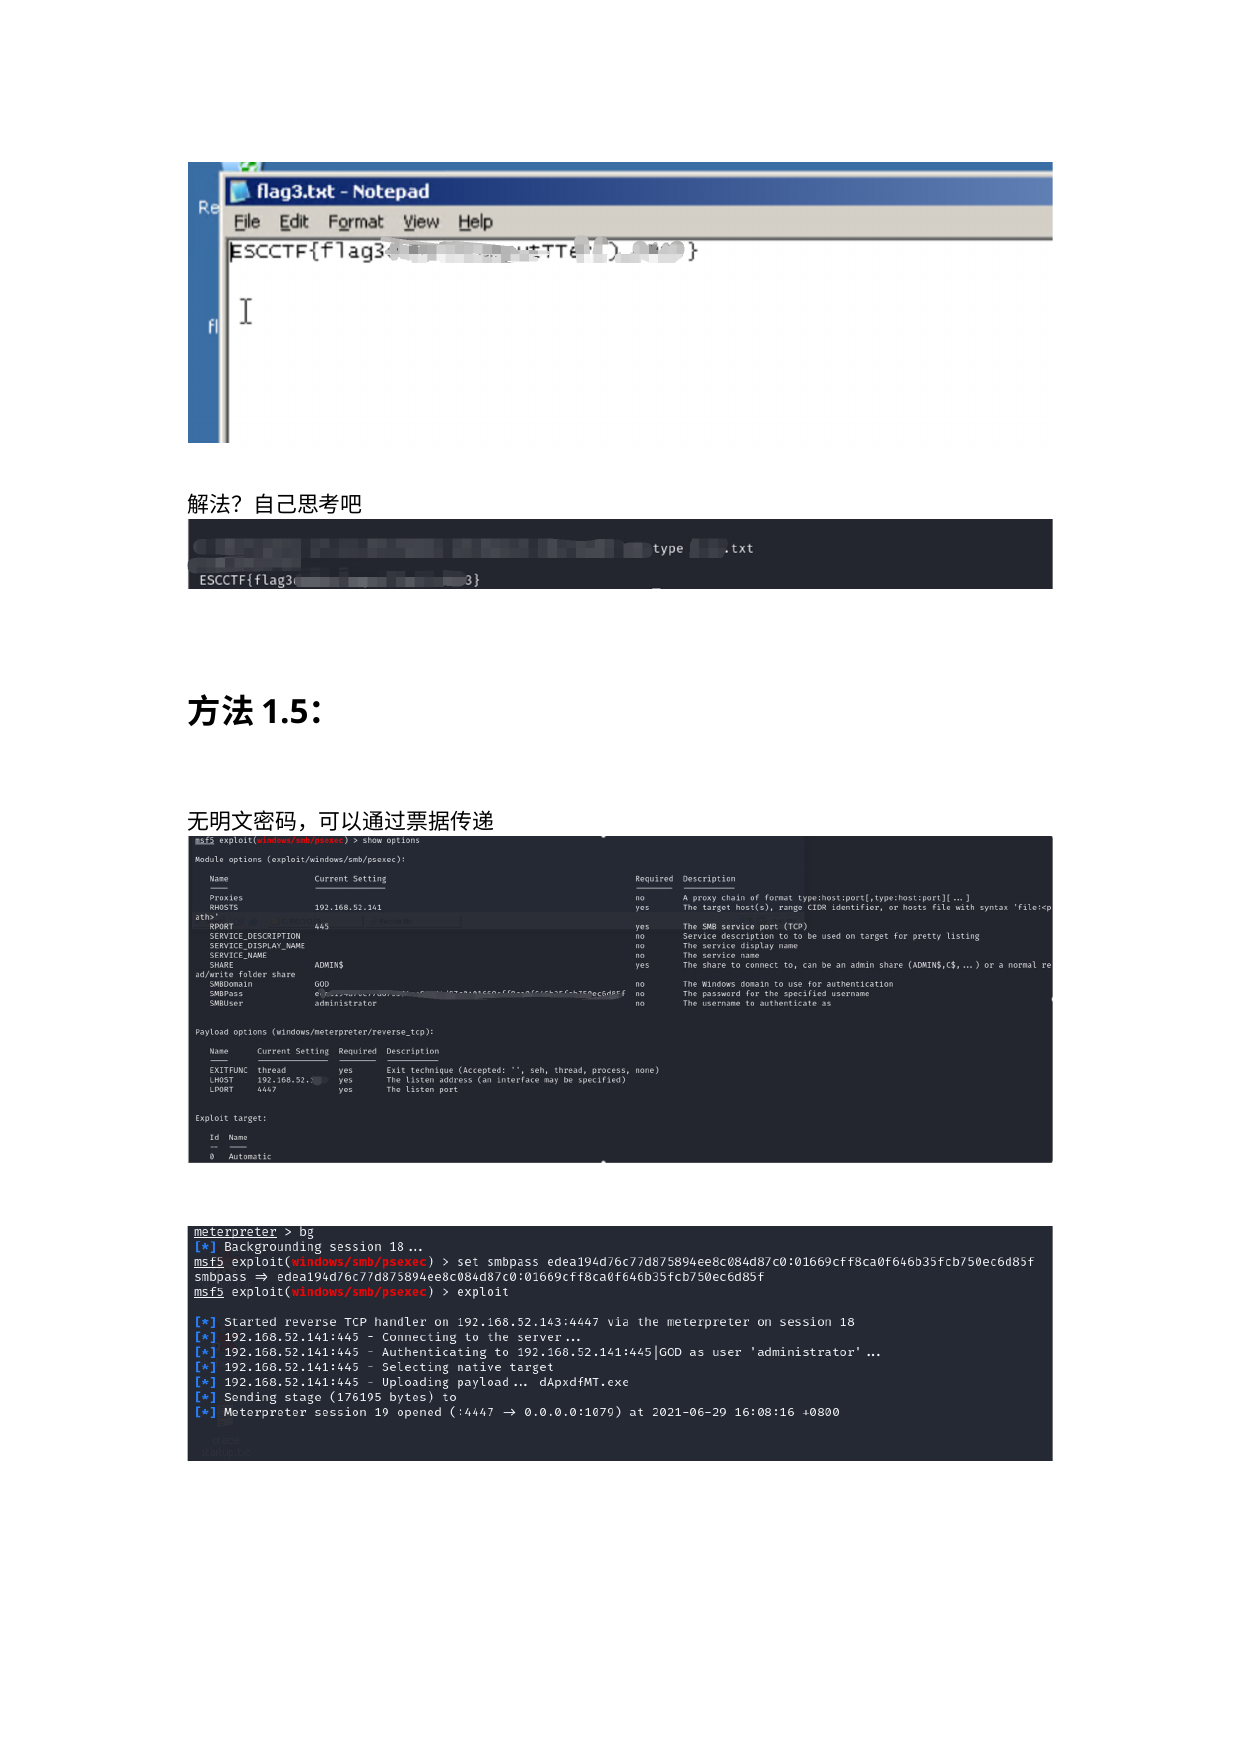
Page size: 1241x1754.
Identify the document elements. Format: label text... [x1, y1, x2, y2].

subtitle 方法1.5： [187, 677, 1053, 742]
text 无明文密码，可以通过票据传递 [187, 804, 1053, 836]
picture [187, 519, 1053, 589]
picture [187, 162, 1053, 448]
picture [187, 836, 1053, 1163]
text 解法？自己思考吧 [187, 487, 1053, 519]
picture [187, 1226, 1053, 1461]
